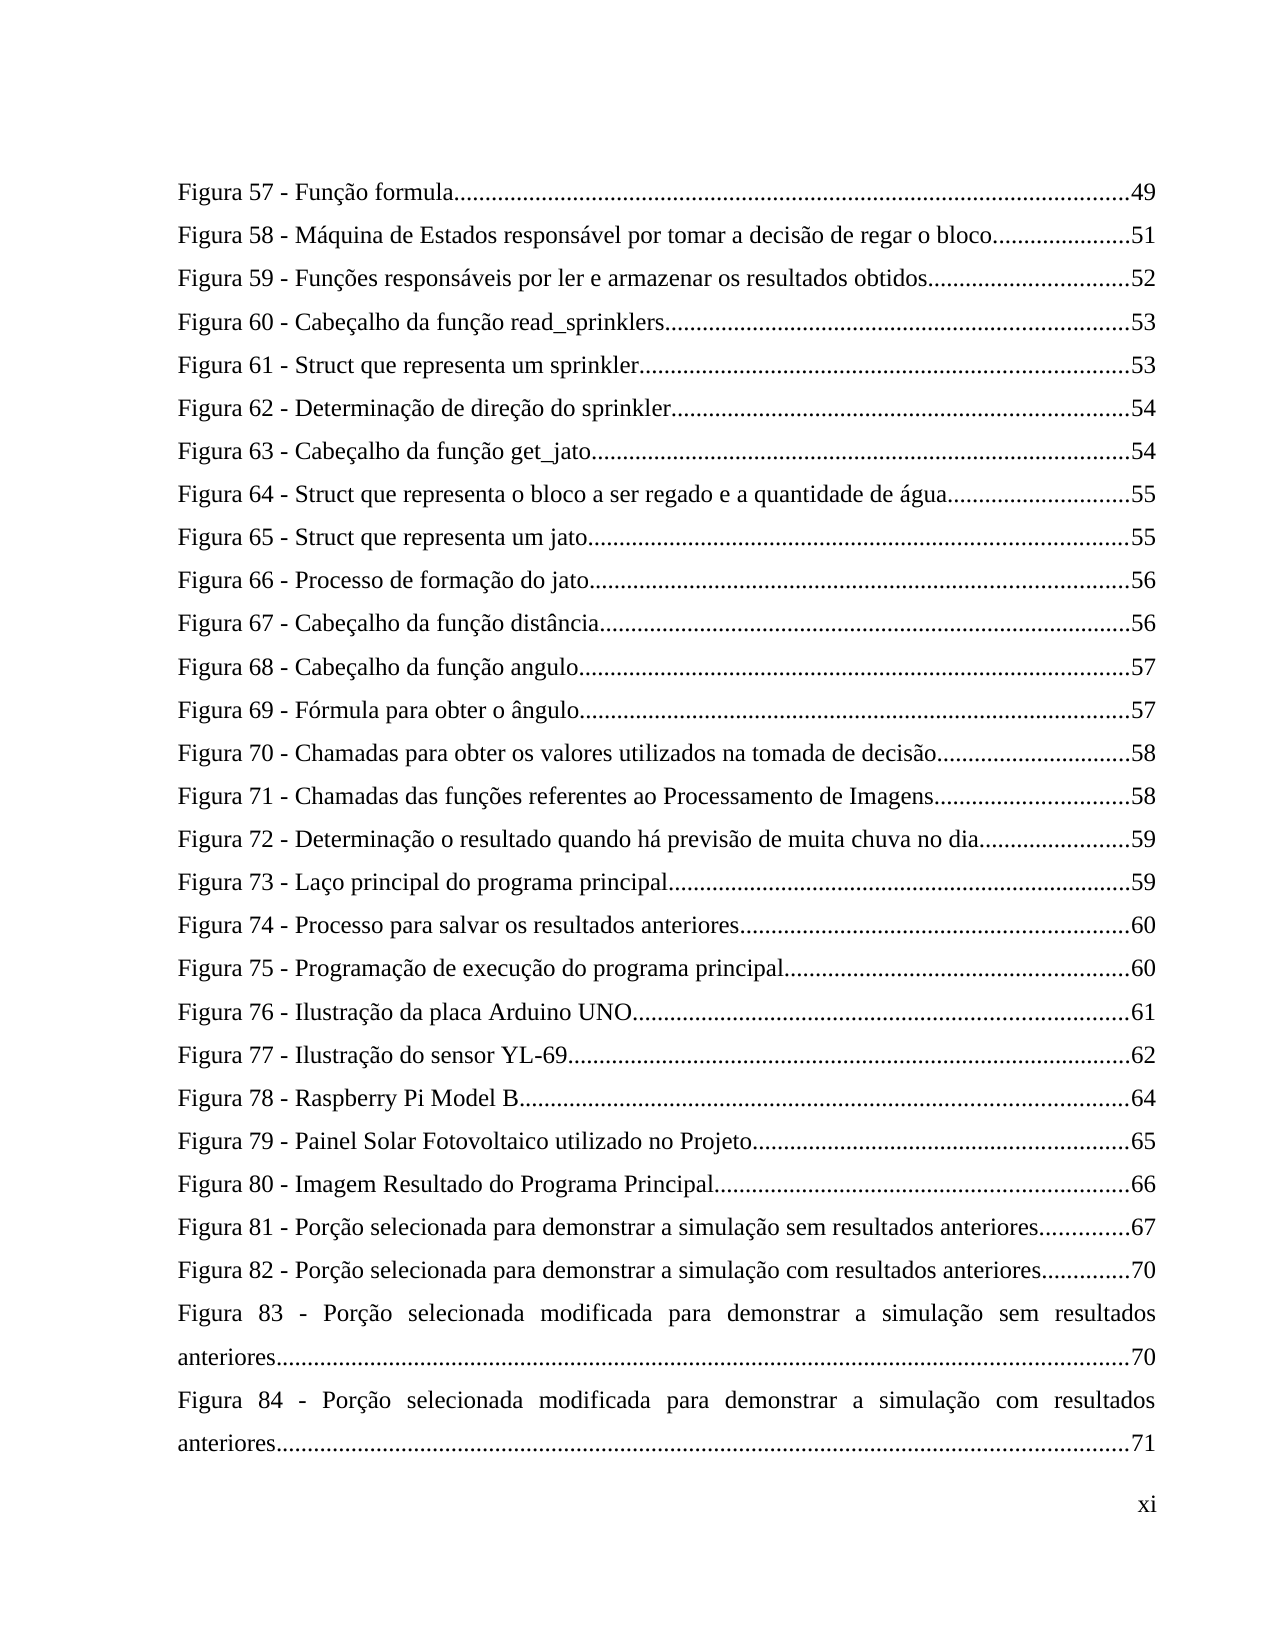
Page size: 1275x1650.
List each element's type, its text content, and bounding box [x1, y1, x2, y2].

text Figura 77 - Ilustração do sensor YL-69. 62 [177, 1040, 1157, 1068]
text Figura 65 - Struct que representa um jato. 55 [177, 522, 1157, 551]
text Figura 79 - Painel Solar Fotovoltaico utilizado no Projeto. 65 [177, 1126, 1157, 1155]
text Figura 81 - Porção selecionada para demonstrar a simulação sem resultados anteriores. 67 [177, 1212, 1157, 1241]
text Figura 74 - Processo para salvar os resultados anteriores. 60 [177, 910, 1157, 939]
text Figura 70 - Chamadas para obter os valores utilizados na tomada de decisão. 58 [177, 738, 1157, 767]
text Figura 64 - Struct que representa o bloco a ser regado e a quantidade de água. 55 [177, 479, 1157, 508]
text Figura 73 - Laço principal do programa principal. 59 [177, 867, 1157, 896]
text Figura 76 - Ilustração da placa Arduino UNO. 61 [177, 997, 1157, 1025]
text Figura 67 - Cabeçalho da função distância. 56 [177, 608, 1157, 637]
text Figura 59 - Funções responsáveis por ler e armazenar os resultados obtidos. 52 [177, 263, 1157, 292]
text Figura 75 - Programação de execução do programa principal. 60 [177, 953, 1157, 982]
text Figura 69 - Fórmula para obter o ângulo 57 [177, 695, 1157, 723]
text Figura 66 - Processo de formação do jato. 56 [177, 565, 1157, 594]
text Figura 72 - Determinação o resultado quando há previsão de muita chuva no dia. 59 [177, 824, 1157, 853]
text Figura 84 - Porção selecionada modificada para demonstrar a simulação com resultados anteriores. 71 [177, 1385, 1157, 1457]
text Figura 71 - Chamadas das funções referentes ao Processamento de Imagens. 58 [177, 781, 1157, 810]
text Figura 63 - Cabeçalho da função get_jato. 54 [177, 436, 1157, 465]
text Figura 68 - Cabeçalho da função angulo. 57 [177, 652, 1157, 680]
text Figura 82 - Porção selecionada para demonstrar a simulação com resultados anteriores. 70 [177, 1255, 1157, 1284]
text Figura 61 - Struct que representa um sprinkler. 53 [177, 350, 1157, 378]
text Figura 62 - Determinação de direção do sprinkler. 54 [177, 393, 1157, 422]
text Figura 83 - Porção selecionada modificada para demonstrar a simulação sem resultados anteriores. 70 [177, 1298, 1157, 1370]
text Figura 57 - Função formula. 49 [177, 177, 1157, 206]
text Figura 60 - Cabeçalho da função read_sprinklers. 53 [177, 307, 1157, 335]
text Figura 58 - Máquina de Estados responsável por tomar a decisão de regar o bloco. 51 [177, 220, 1157, 249]
text Figura 80 - Imagem Resultado do Programa Principal. 66 [177, 1169, 1157, 1198]
text Figura 78 - Raspberry Pi Model B. 64 [177, 1083, 1157, 1112]
